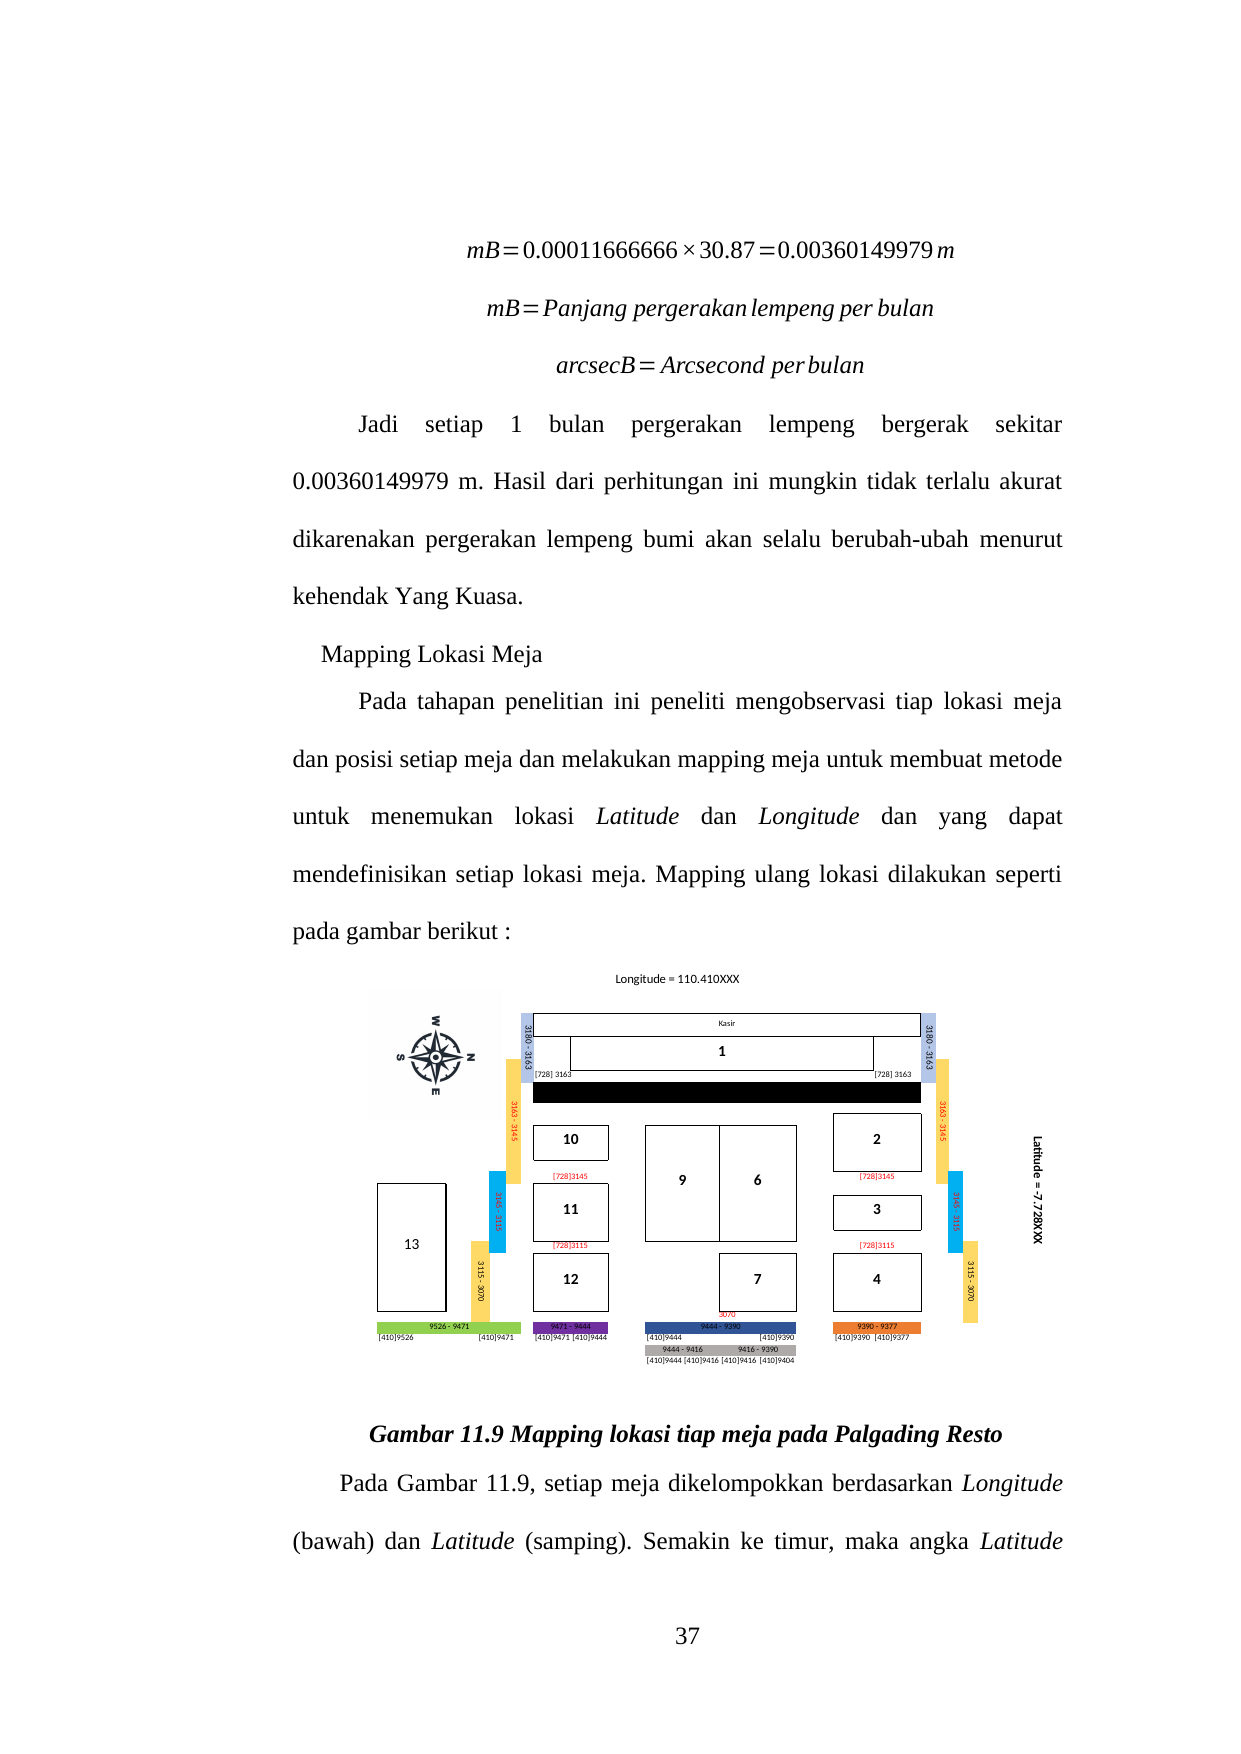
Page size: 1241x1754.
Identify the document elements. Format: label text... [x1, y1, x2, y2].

text Jadi setiap 1 bulan pergerakan lempeng bergerak sekitar 0.00360149979 m. Hasil dari perhitungan ini mungkin tidak terlalu akurat dikarenakan pergerakan lempeng bumi akan selalu berubah-ubah menurut kehendak Yang Kuasa. [292, 409, 1063, 610]
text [292, 1468, 1063, 1554]
text Mapping Lokasi Meja [321, 639, 1063, 667]
text Pada tahapan penelitian ini peneliti mengobservasi tiap lokasi meja dan posisi setiap meja dan melakukan mapping meja untuk membuat metode untuk menemukan lokasi Latitude dan Longitude dan yang dapat mendefinisikan setiap lokasi meja. Mapping ulang lokasi dilakukan seperti pada gambar berikut : [292, 686, 1063, 945]
